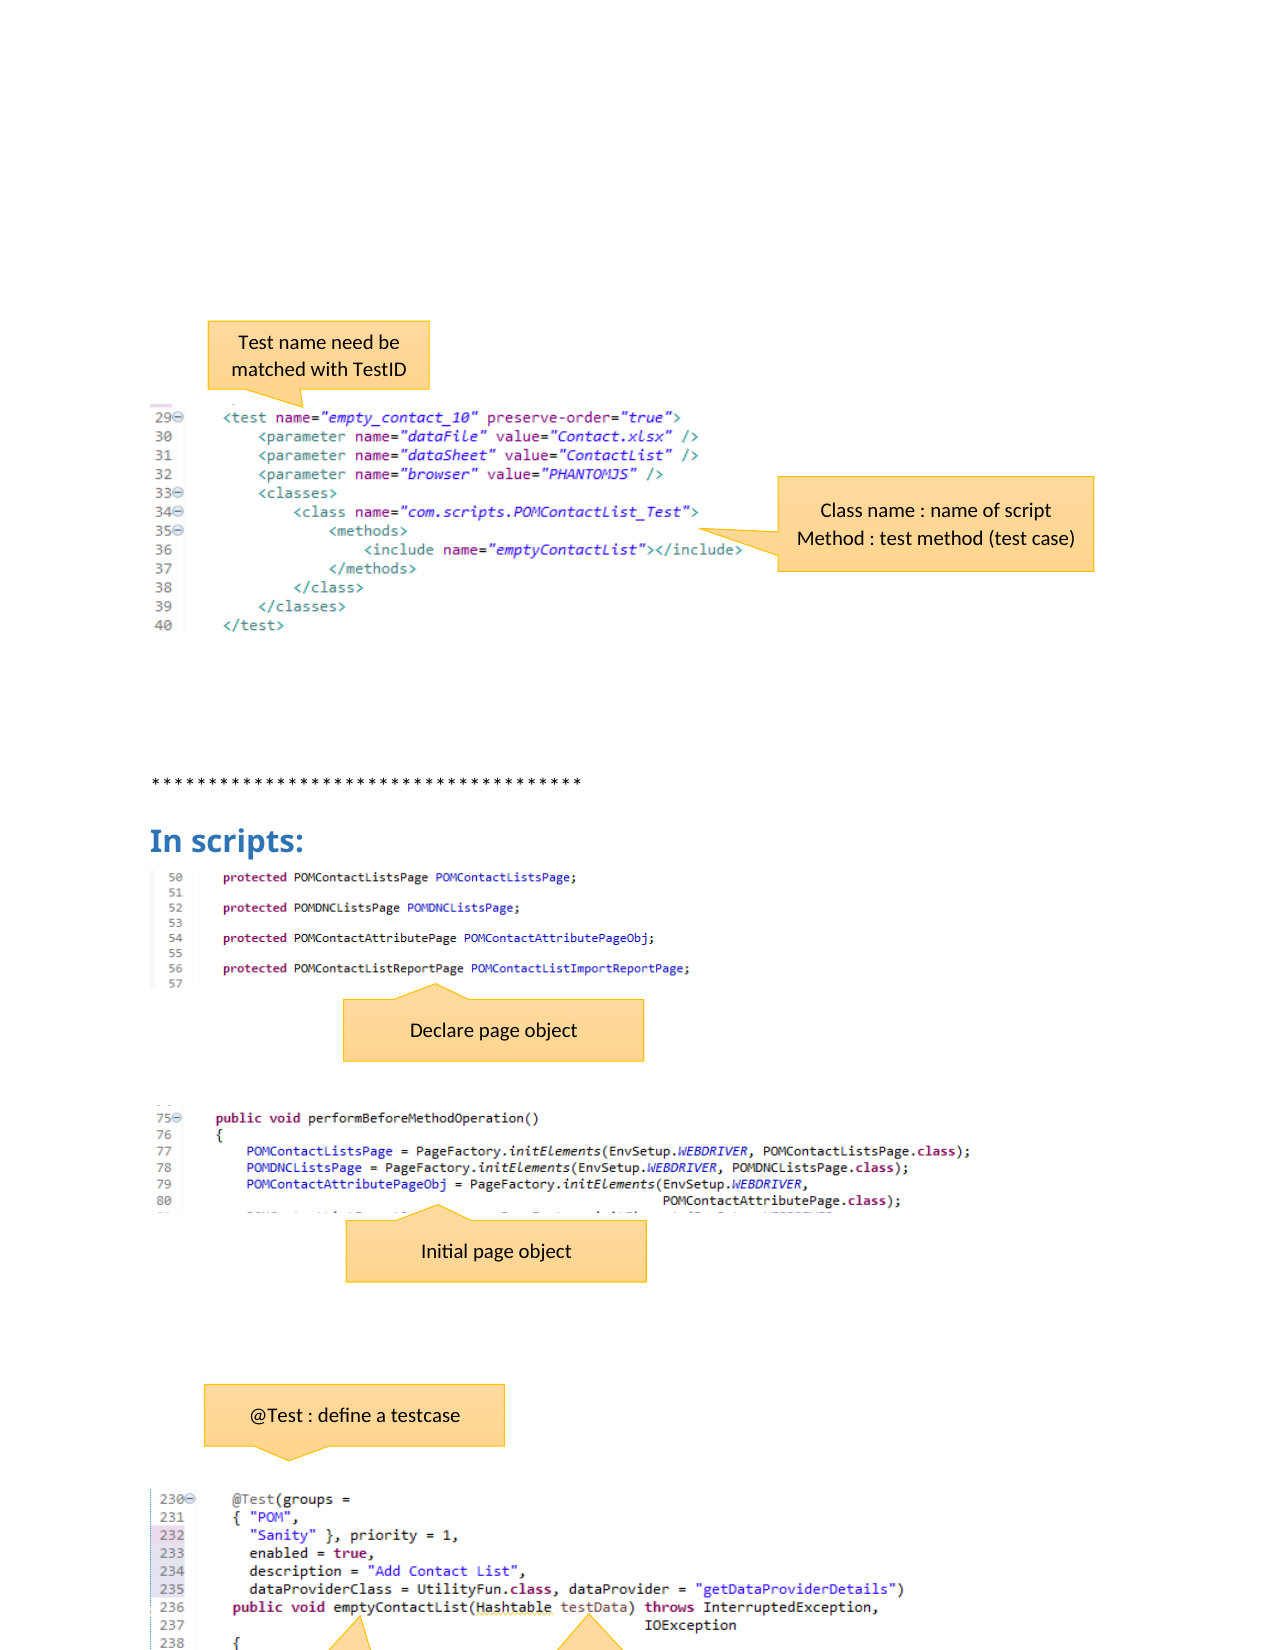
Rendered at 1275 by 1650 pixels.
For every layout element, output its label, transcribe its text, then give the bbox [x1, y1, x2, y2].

picture [150, 1489, 933, 1650]
picture [150, 1105, 978, 1213]
text ************************************** [150, 772, 1125, 800]
picture [150, 404, 879, 634]
subtitle In scripts: [150, 819, 1125, 862]
picture [150, 870, 801, 988]
